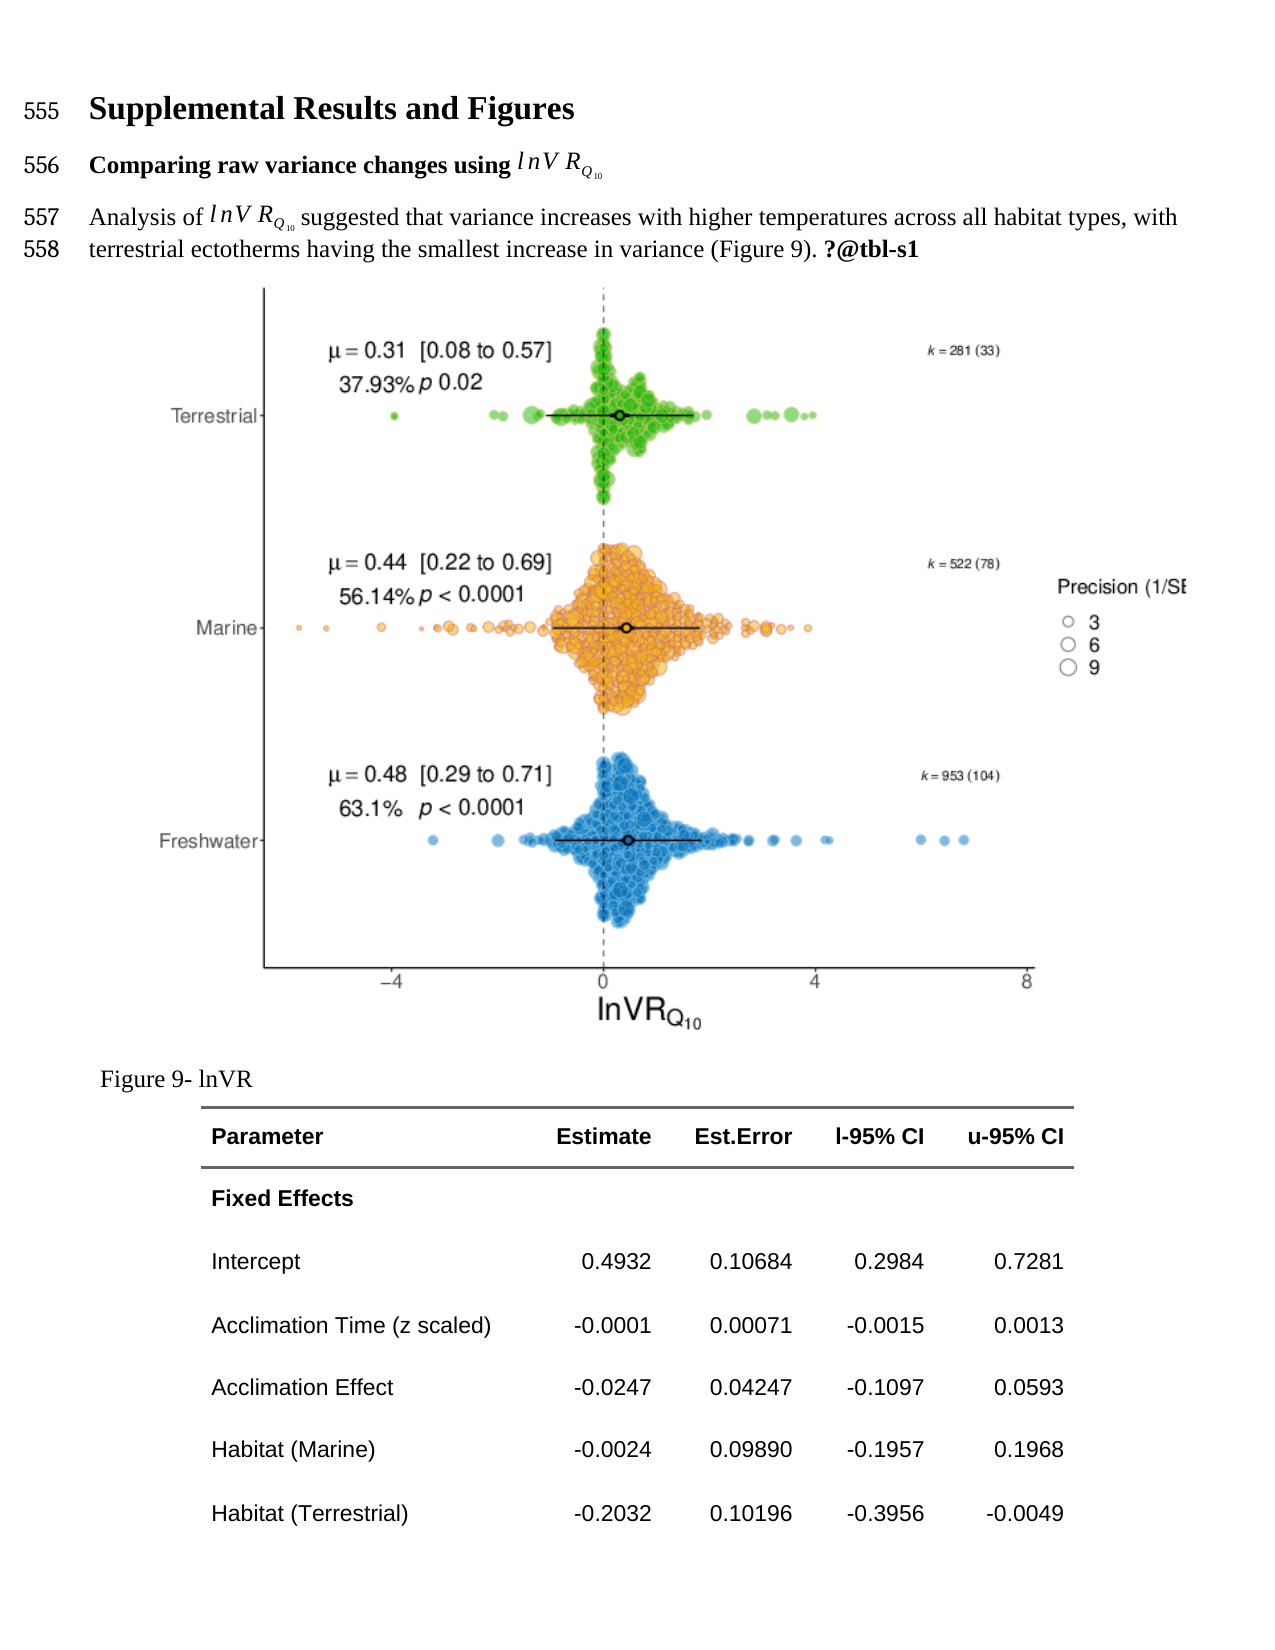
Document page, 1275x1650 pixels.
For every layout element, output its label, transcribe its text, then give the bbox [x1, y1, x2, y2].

table_cell Habitat (Marine) [201, 1418, 524, 1482]
table_header u-95% CI [935, 1109, 1074, 1166]
table_cell Acclimation Time (z scaled) [201, 1294, 524, 1358]
table_cell -0.2032 [524, 1482, 662, 1546]
table_header Estimate [524, 1109, 662, 1166]
table_cell 0.0593 [935, 1358, 1074, 1418]
table_cell 0.1968 [935, 1418, 1074, 1482]
table_cell 0.4932 [524, 1230, 662, 1293]
table_cell -0.0247 [524, 1358, 662, 1418]
table_cell -0.0024 [524, 1418, 662, 1482]
table_cell -0.1097 [803, 1358, 934, 1418]
text Analysis of suggested that variance increases with higher temperatures across all habitat types, with terrestrial ectotherms having the smallest increase in variance (Figure 9). ?@tbl-s1 [89, 200, 1186, 262]
table_header Est.Error [662, 1109, 803, 1166]
table_header l-95% CI [803, 1109, 934, 1166]
table_cell 0.0013 [935, 1294, 1074, 1358]
table_cell 0.10196 [662, 1482, 803, 1546]
table_cell -0.3956 [803, 1482, 934, 1546]
subtitle Comparing raw variance changes using [89, 148, 1186, 181]
table_cell -0.1957 [803, 1418, 934, 1482]
table_cell 0.04247 [662, 1358, 803, 1418]
subtitle Supplemental Results and Figures [89, 89, 1186, 127]
table_cell -0.0049 [935, 1482, 1074, 1546]
table_header Figure 9- lnVR [89, 281, 1186, 1106]
table_cell 0.10684 [662, 1230, 803, 1293]
table_cell 0.00071 [662, 1294, 803, 1358]
table_cell -0.0015 [803, 1294, 934, 1358]
table_cell Fixed Effects [201, 1169, 1074, 1229]
table_cell Habitat (Terrestrial) [201, 1482, 524, 1546]
picture [118, 281, 1187, 1044]
table_cell Acclimation Effect [201, 1358, 524, 1418]
table_cell Intercept [201, 1230, 524, 1293]
table_cell -0.0001 [524, 1294, 662, 1358]
table_header Parameter [201, 1109, 524, 1166]
table_cell 0.7281 [935, 1230, 1074, 1293]
table_cell 0.2984 [803, 1230, 934, 1293]
table_cell 0.09890 [662, 1418, 803, 1482]
